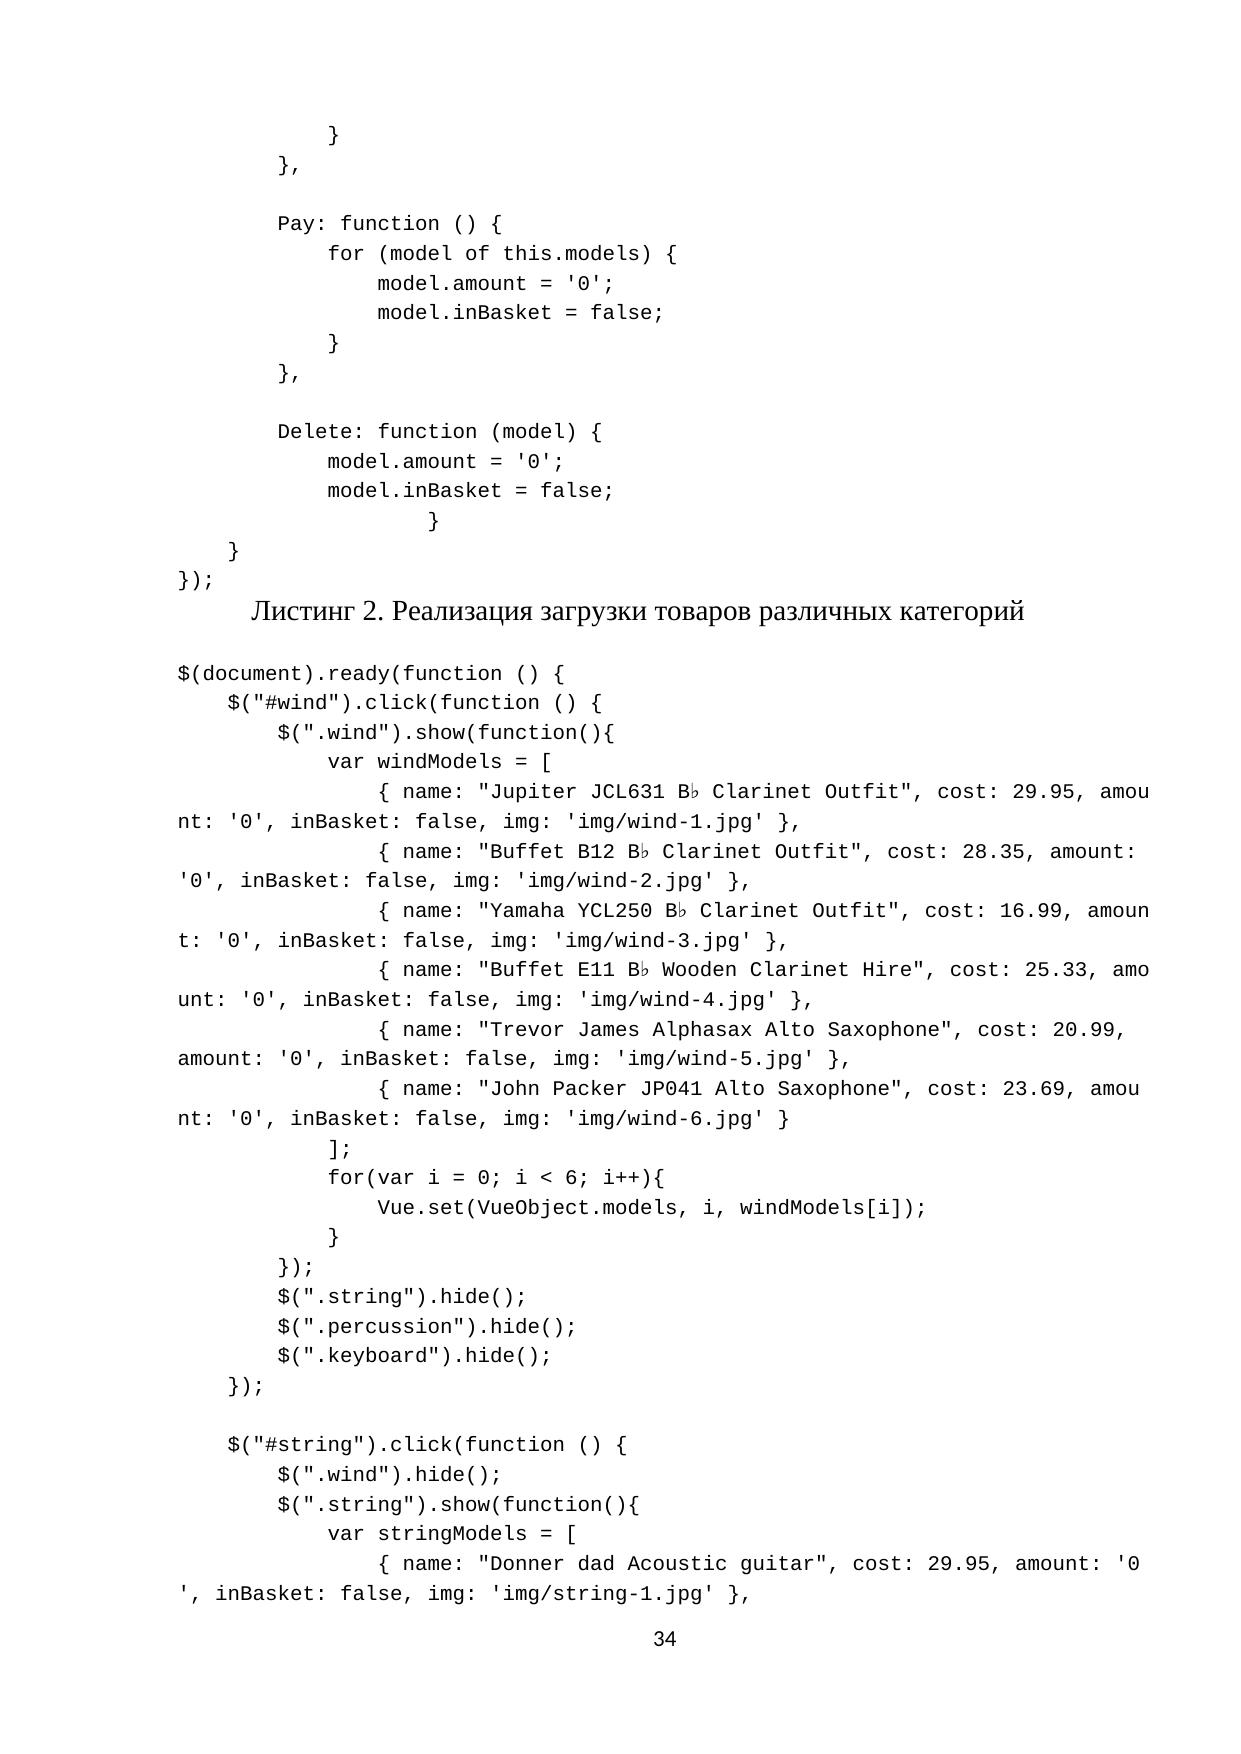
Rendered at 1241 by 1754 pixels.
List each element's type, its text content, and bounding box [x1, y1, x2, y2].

text for (model of this.models) { [177, 237, 1152, 267]
text }, [177, 356, 1152, 385]
text { name: "Yamaha YCL250 B♭ Clarinet Outfit", cost: 16.99, amount: '0', inBasket: false, img: 'img/wind-3.jpg' }, [177, 894, 1152, 953]
text Листинг 2. Реализация загрузки товаров различных категорий [177, 593, 1152, 627]
text var stringModels = [ [177, 1517, 1152, 1547]
text } [177, 326, 1152, 356]
text } [177, 118, 1152, 148]
text $(document).ready(function () { [177, 656, 1152, 686]
text model.amount = '0'; [177, 267, 1152, 296]
text } [177, 504, 1152, 534]
text { name: "Donner dad Acoustic guitar", cost: 29.95, amount: '0', inBasket: false, img: 'img/string-1.jpg' }, [177, 1547, 1152, 1606]
text model.inBasket = false; [177, 474, 1152, 504]
text $(".percussion").hide(); [177, 1309, 1152, 1339]
text $(".keyboard").hide(); [177, 1339, 1152, 1369]
text { name: "Buffet B12 B♭ Clarinet Outfit", cost: 28.35, amount: '0', inBasket: false, img: 'img/wind-2.jpg' }, [177, 834, 1152, 894]
text { name: "Jupiter JCL631 B♭ Clarinet Outfit", cost: 29.95, amount: '0', inBasket: false, img: 'img/wind-1.jpg' }, [177, 775, 1152, 834]
text }); [177, 563, 1152, 593]
text }, [177, 148, 1152, 177]
text model.amount = '0'; [177, 445, 1152, 474]
text } [177, 534, 1152, 563]
text $(".string").hide(); [177, 1280, 1152, 1309]
text $("#string").click(function () { [177, 1428, 1152, 1458]
text Pay: function () { [177, 207, 1152, 237]
text { name: "John Packer JP041 Alto Saxophone", cost: 23.69, amount: '0', inBasket: false, img: 'img/wind-6.jpg' } [177, 1072, 1152, 1131]
text Vue.set(VueObject.models, i, windModels[i]); [177, 1191, 1152, 1221]
text $(".wind").show(function(){ [177, 716, 1152, 746]
text { name: "Buffet E11 B♭ Wooden Clarinet Hire", cost: 25.33, amount: '0', inBasket: false, img: 'img/wind-4.jpg' }, [177, 953, 1152, 1013]
text } [177, 1221, 1152, 1250]
text $(".string").show(function(){ [177, 1488, 1152, 1517]
text $("#wind").click(function () { [177, 686, 1152, 716]
text var windModels = [ [177, 746, 1152, 775]
text ]; [177, 1131, 1152, 1161]
text }); [177, 1369, 1152, 1399]
text }); [177, 1250, 1152, 1280]
text { name: "Trevor James Alphasax Alto Saxophone", cost: 20.99, amount: '0', inBasket: false, img: 'img/wind-5.jpg' }, [177, 1013, 1152, 1072]
text model.inBasket = false; [177, 296, 1152, 326]
text Delete: function (model) { [177, 415, 1152, 445]
text $(".wind").hide(); [177, 1458, 1152, 1488]
text for(var i = 0; i < 6; i++){ [177, 1161, 1152, 1191]
